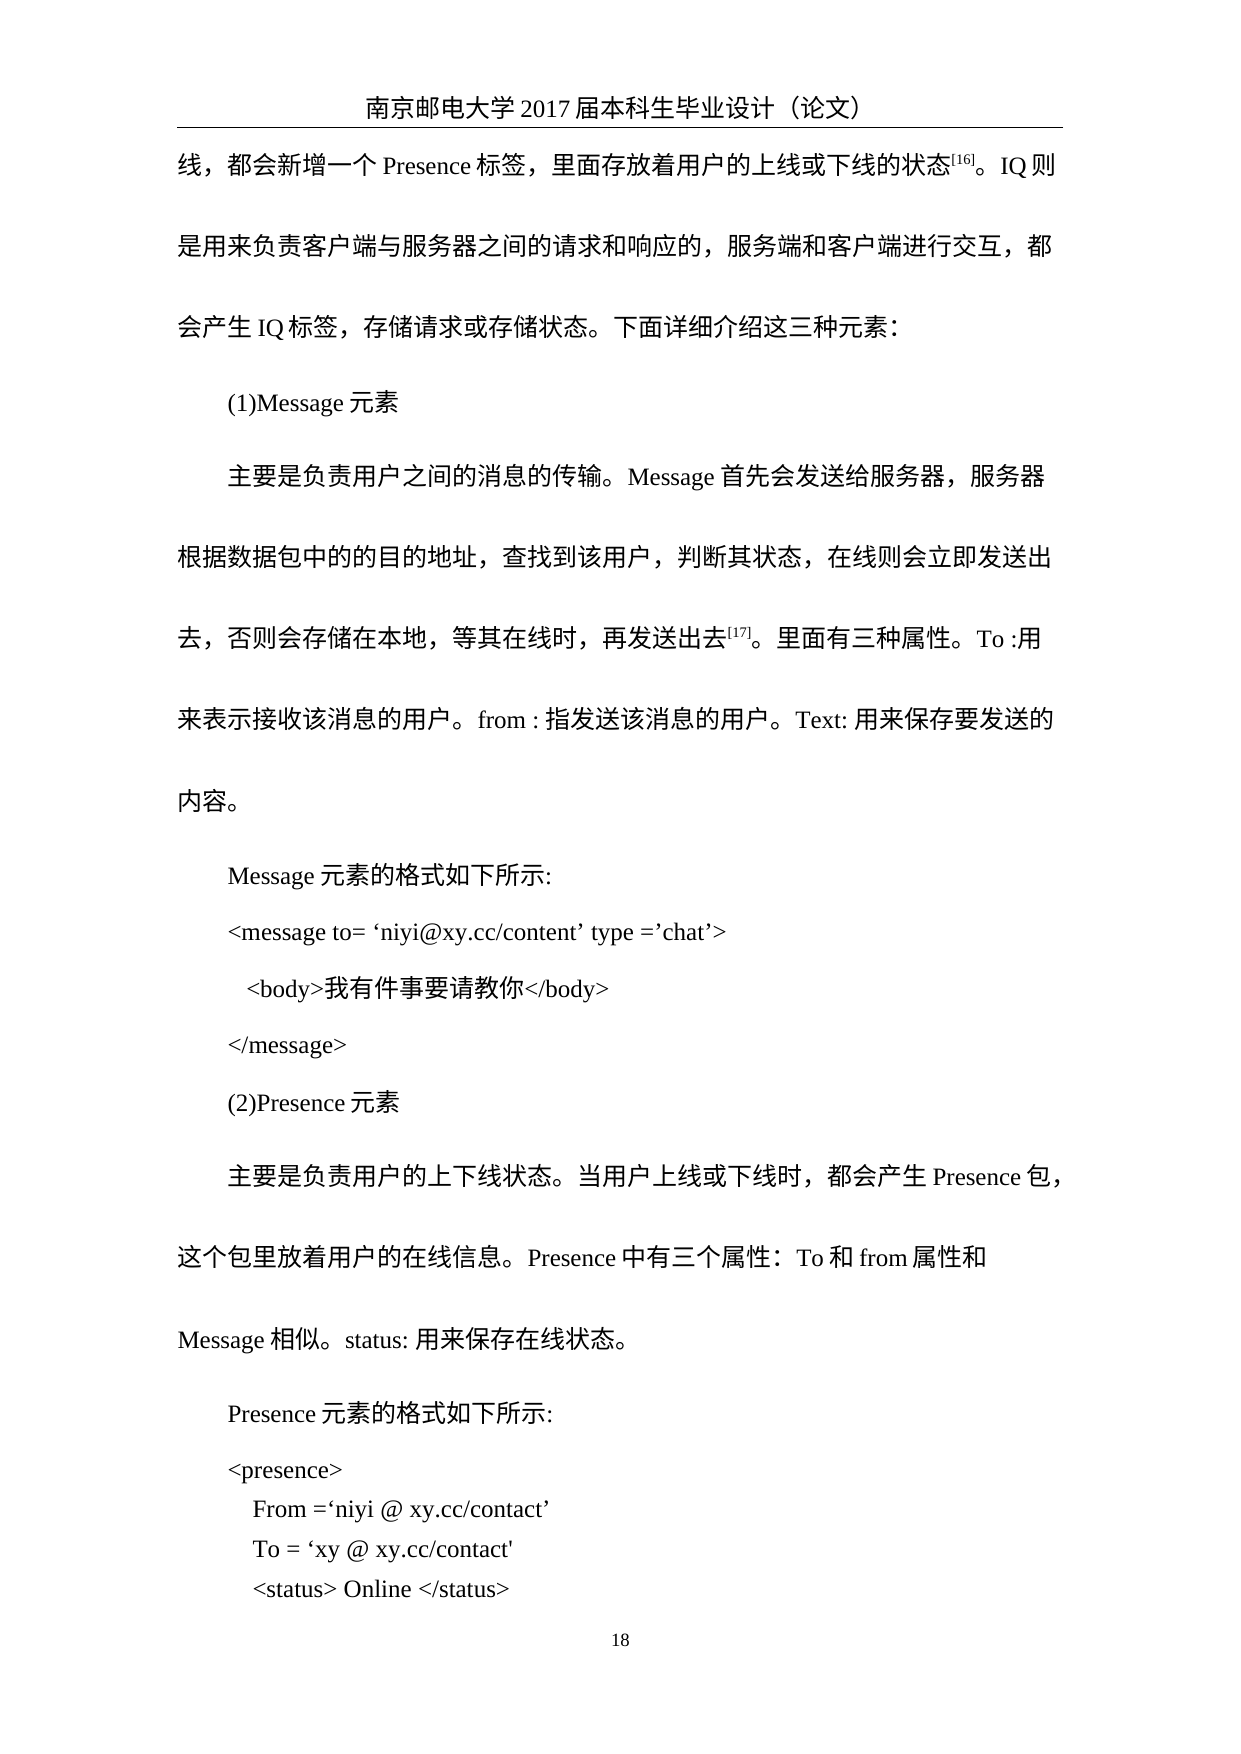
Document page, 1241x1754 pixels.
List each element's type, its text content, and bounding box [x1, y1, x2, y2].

text <message to= ‘niyi@xy.cc/content’ type =’chat’> [177, 915, 1063, 947]
text To = ‘xy @ xy.cc/contact' [177, 1532, 1063, 1565]
text <presence> [177, 1453, 1063, 1485]
text </message> [177, 1028, 1063, 1061]
text <body>我有件事要请教你</body> [177, 954, 1063, 1019]
text Presence元素的格式如下所示: [177, 1379, 1063, 1444]
text 主要是负责用户之间的消息的传输。Message首先会发送给服务器，服务器根据数据包中的的目的地址，查找到该用户，判断其状态，在线则会立即发送出去，否则会存储在本地，等其在线时，再发送出去[17]。里面有三种属性。To :用来表示接收该消息的用户。from : 指发送该消息的用户。Text: 用来保存要发送的内容。 [177, 442, 1063, 832]
text 主要是负责用户的上下线状态。当用户上线或下线时，都会产生Presence包，这个包里放着用户的在线信息。Presence中有三个属性：To和from属性和Message相似。status: 用来保存在线状态。 [177, 1142, 1063, 1370]
text From =‘niyi @ xy.cc/contact’ [177, 1493, 1063, 1525]
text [177, 131, 1063, 358]
text (1)Message元素 [177, 368, 1063, 433]
text (2)Presence元素 [177, 1068, 1063, 1133]
text <status> Online </status> [177, 1572, 1063, 1604]
text Message元素的格式如下所示: [177, 841, 1063, 906]
